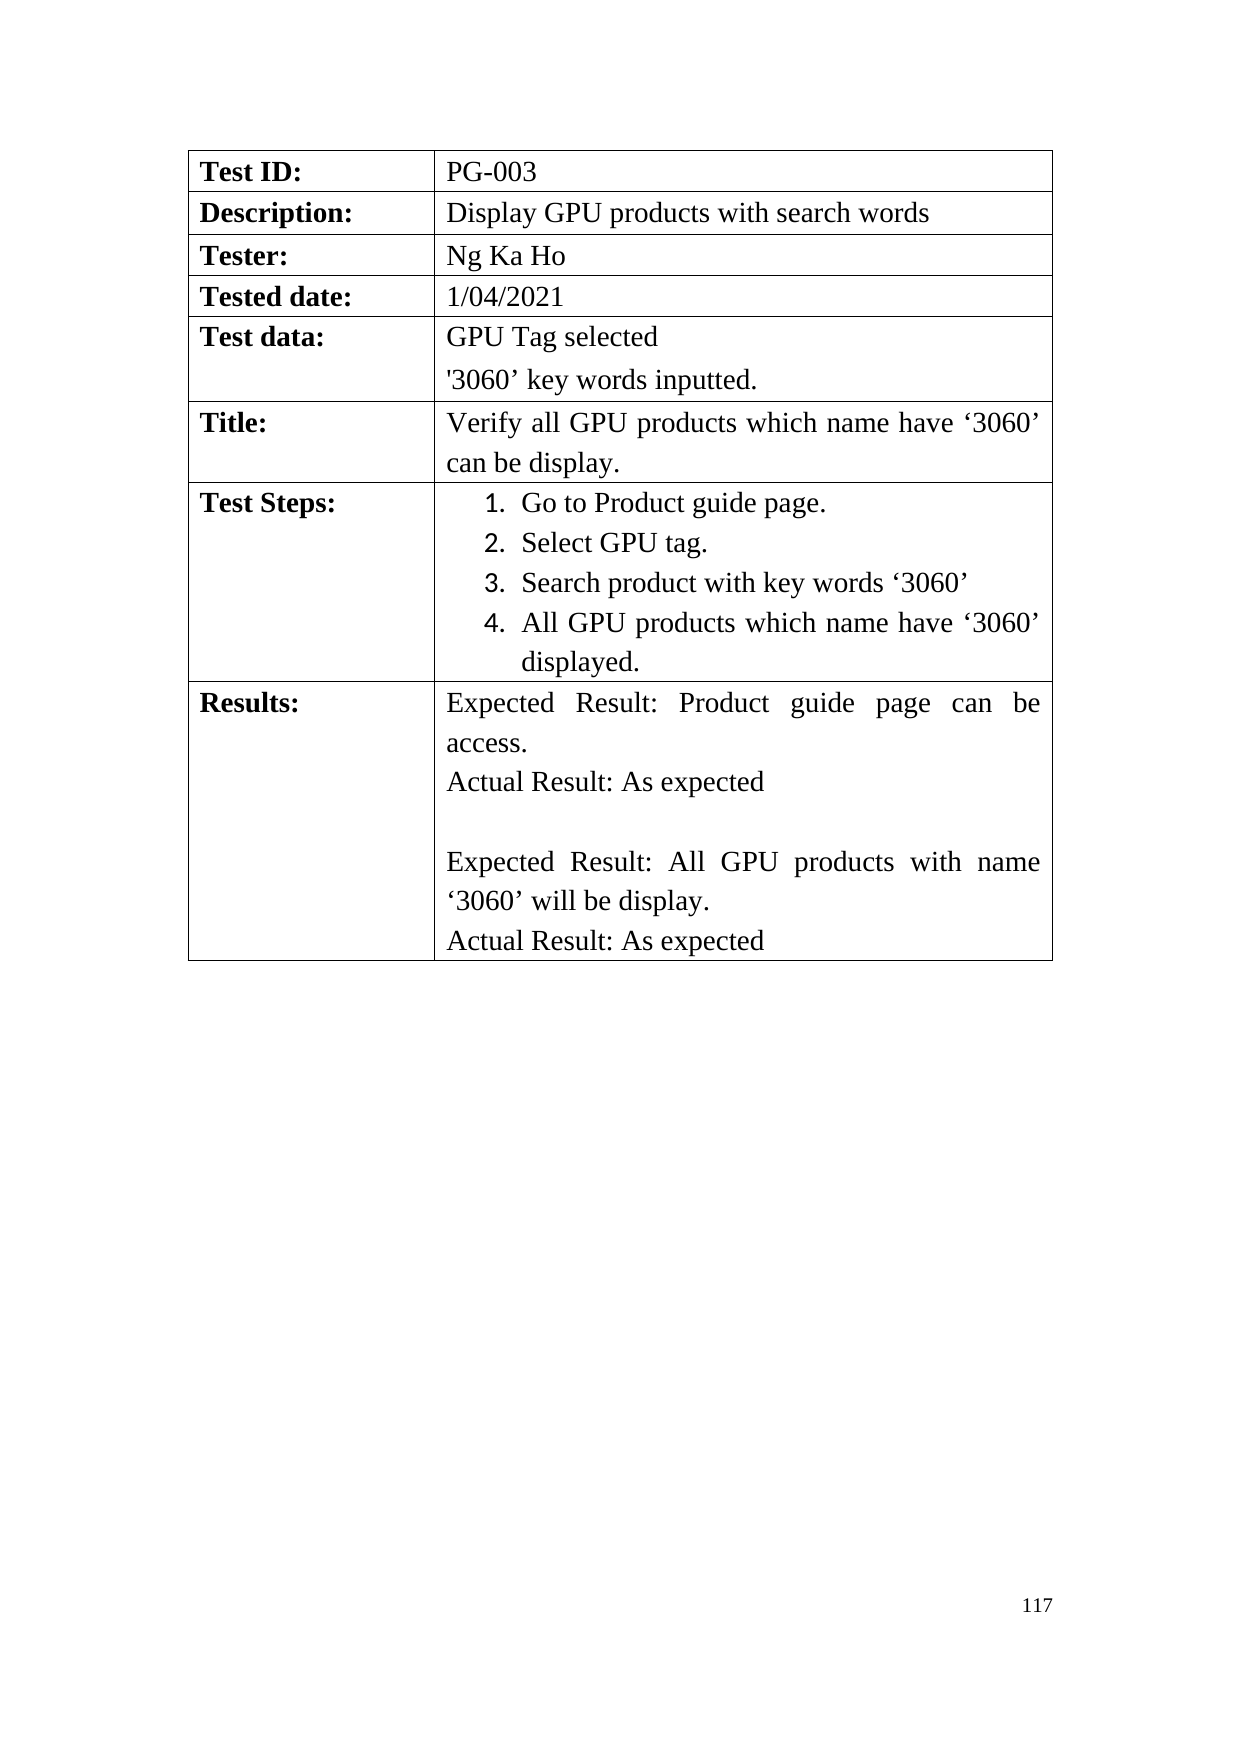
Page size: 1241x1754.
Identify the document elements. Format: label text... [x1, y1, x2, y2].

table_cell Results: [189, 682, 434, 960]
table_cell Verify all GPU products which name have ‘3060’ can be display. [435, 402, 1052, 482]
table_cell 1/04/2021 [435, 276, 1052, 316]
table_cell Test Steps: [189, 483, 434, 681]
table_cell Expected Result: Product guide page can be access. Actual Result: As expected Expected Result: All GPU products with name ‘3060’ will be display. Actual Result: As expected [435, 682, 1052, 960]
table_cell Tester: [189, 235, 434, 275]
table_header PG-003 [435, 151, 1052, 191]
table_cell Display GPU products with search words [435, 192, 1052, 234]
table_cell Ng Ka Ho [435, 235, 1052, 275]
table_cell Go to Product guide page. Select GPU tag. Search product with key words ‘3060’ All GPU products which name have ‘3060’ displayed. [435, 483, 1052, 681]
table_cell Test data: [189, 317, 434, 401]
table_cell Tested date: [189, 276, 434, 316]
table_cell Title: [189, 402, 434, 482]
table_header Test ID: [189, 151, 434, 191]
table_cell GPU Tag selected '3060’ key words inputted. [435, 317, 1052, 401]
table_cell Description: [189, 192, 434, 234]
